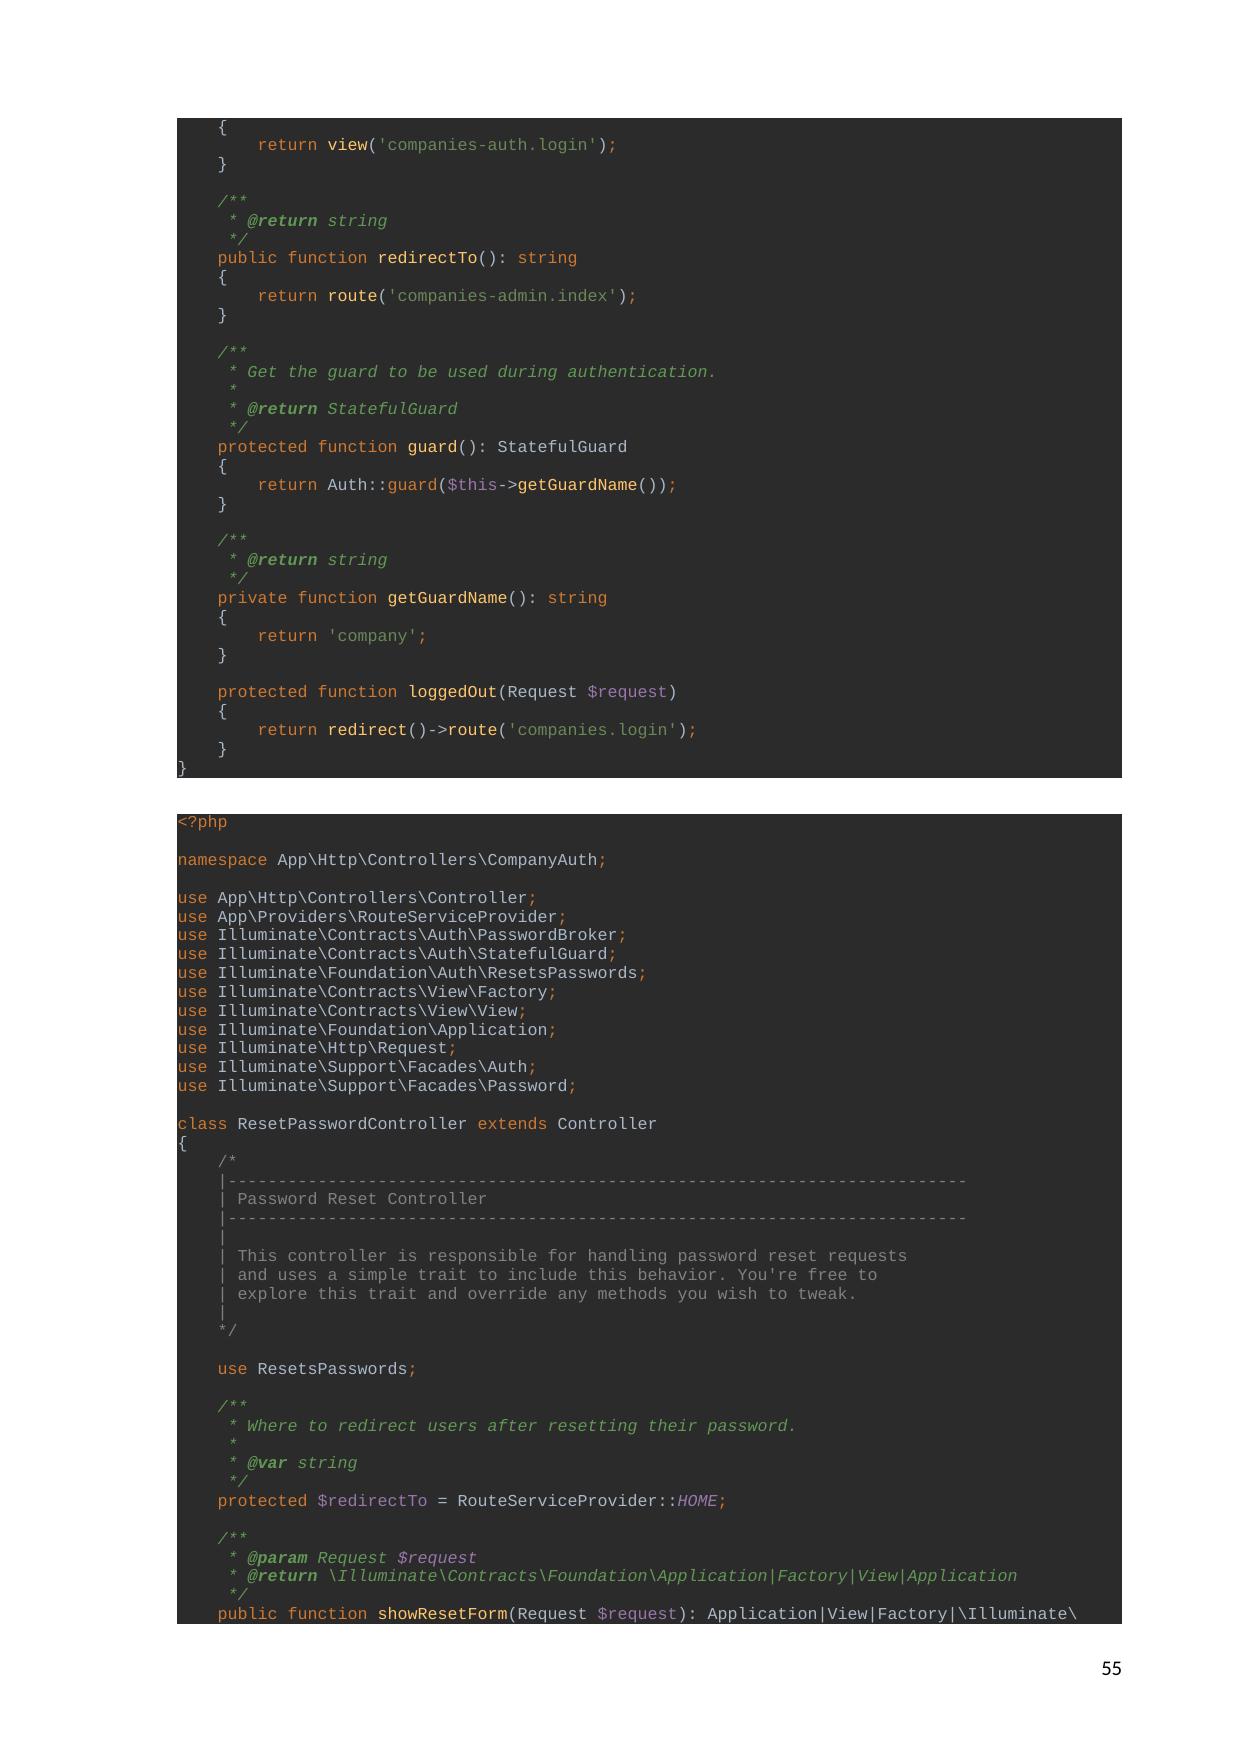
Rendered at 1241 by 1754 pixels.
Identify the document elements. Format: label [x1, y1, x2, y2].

text [177, 814, 1122, 1624]
text [177, 118, 1122, 778]
